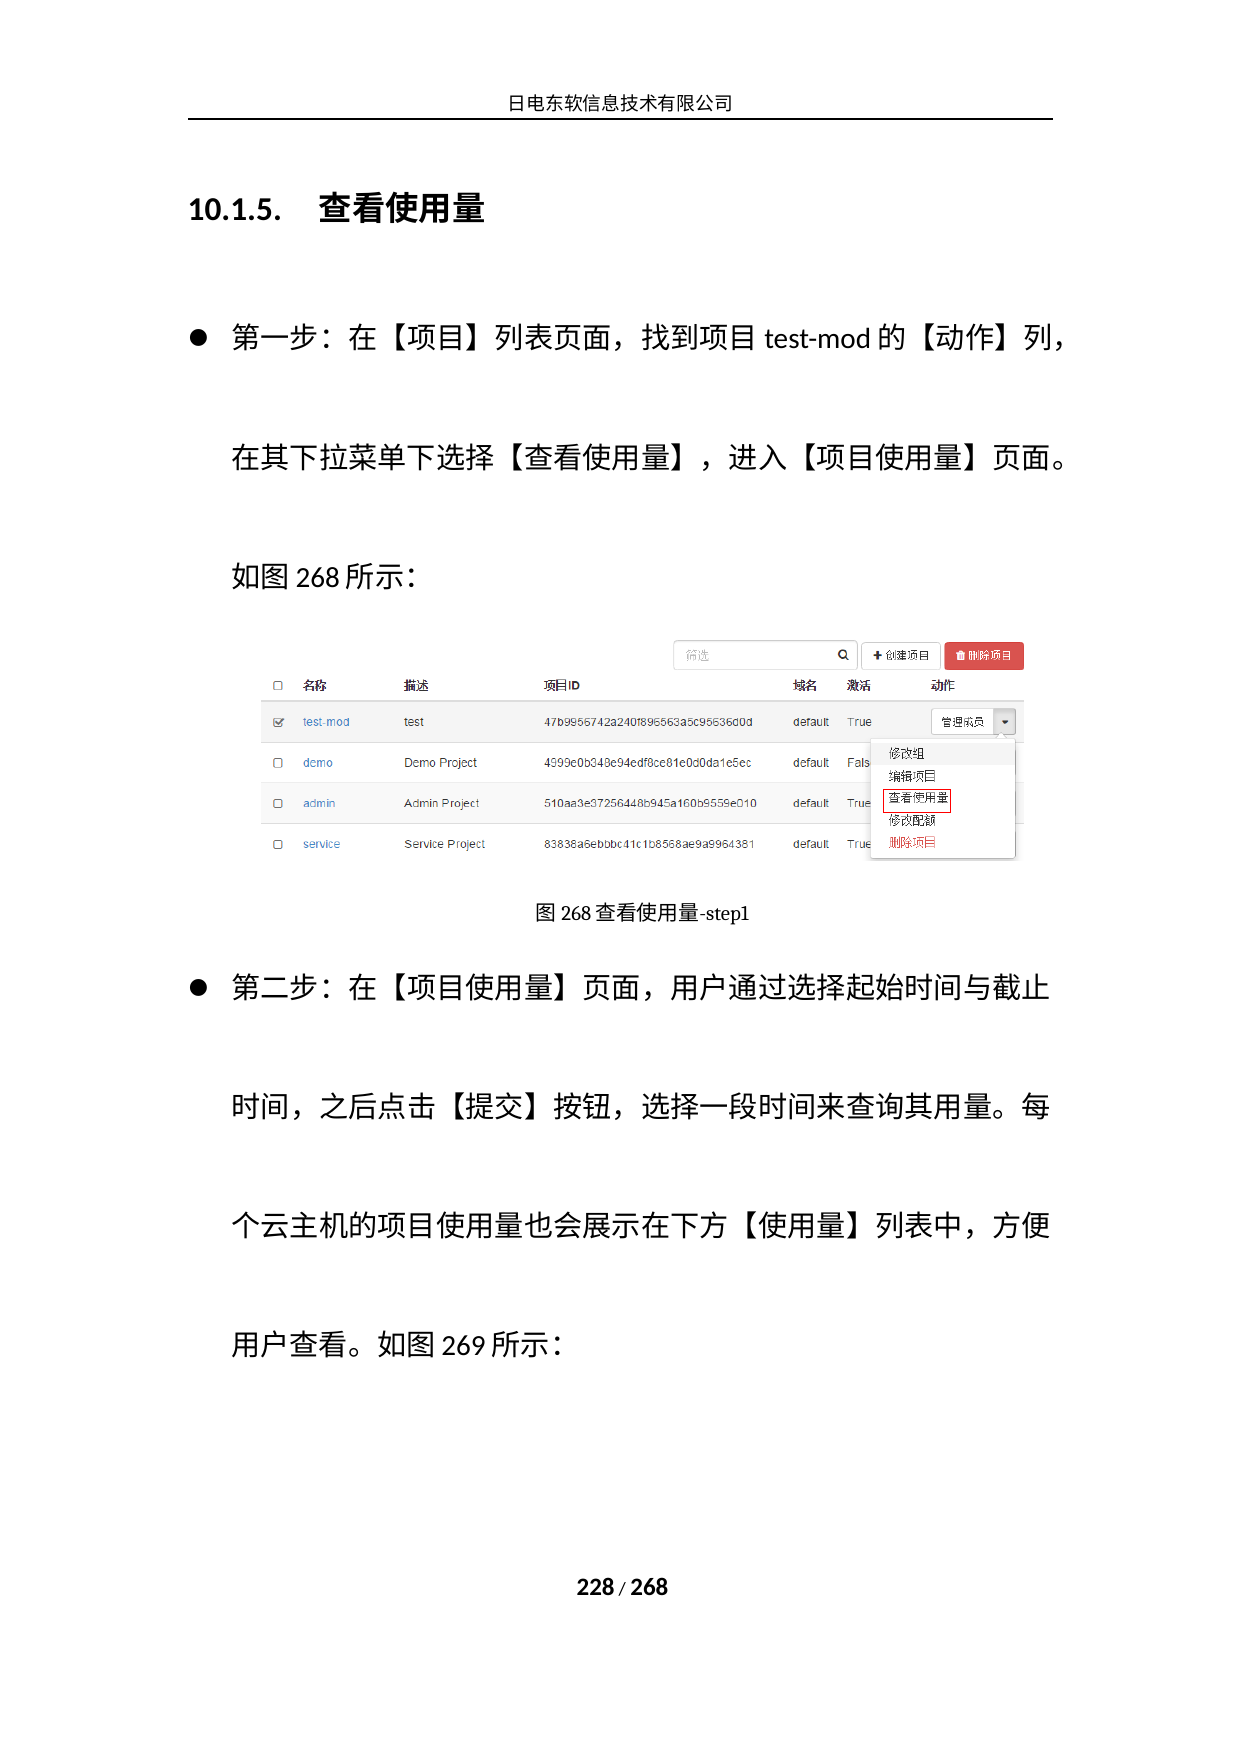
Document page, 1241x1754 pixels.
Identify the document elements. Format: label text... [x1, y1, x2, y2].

list 第二步：在【项目使用量】页面，用户通过选择起始时间与截止时间，之后点击【提交】按钮，选择一段时间来查询其用量。每个云主机的项目使用量也会展示在下方【使用量】列表中，方便用户查看。如图269所示： [187, 946, 1053, 1382]
picture [256, 635, 1028, 861]
text 图 268查看使用量-step1 [231, 891, 1053, 931]
subtitle 查看使用量 [187, 166, 1053, 245]
list 第一步：在【项目】列表页面，找到项目test-mod的【动作】列，在其下拉菜单下选择【查看使用量】，进入【项目使用量】页面。如图268所示： [187, 297, 1053, 614]
